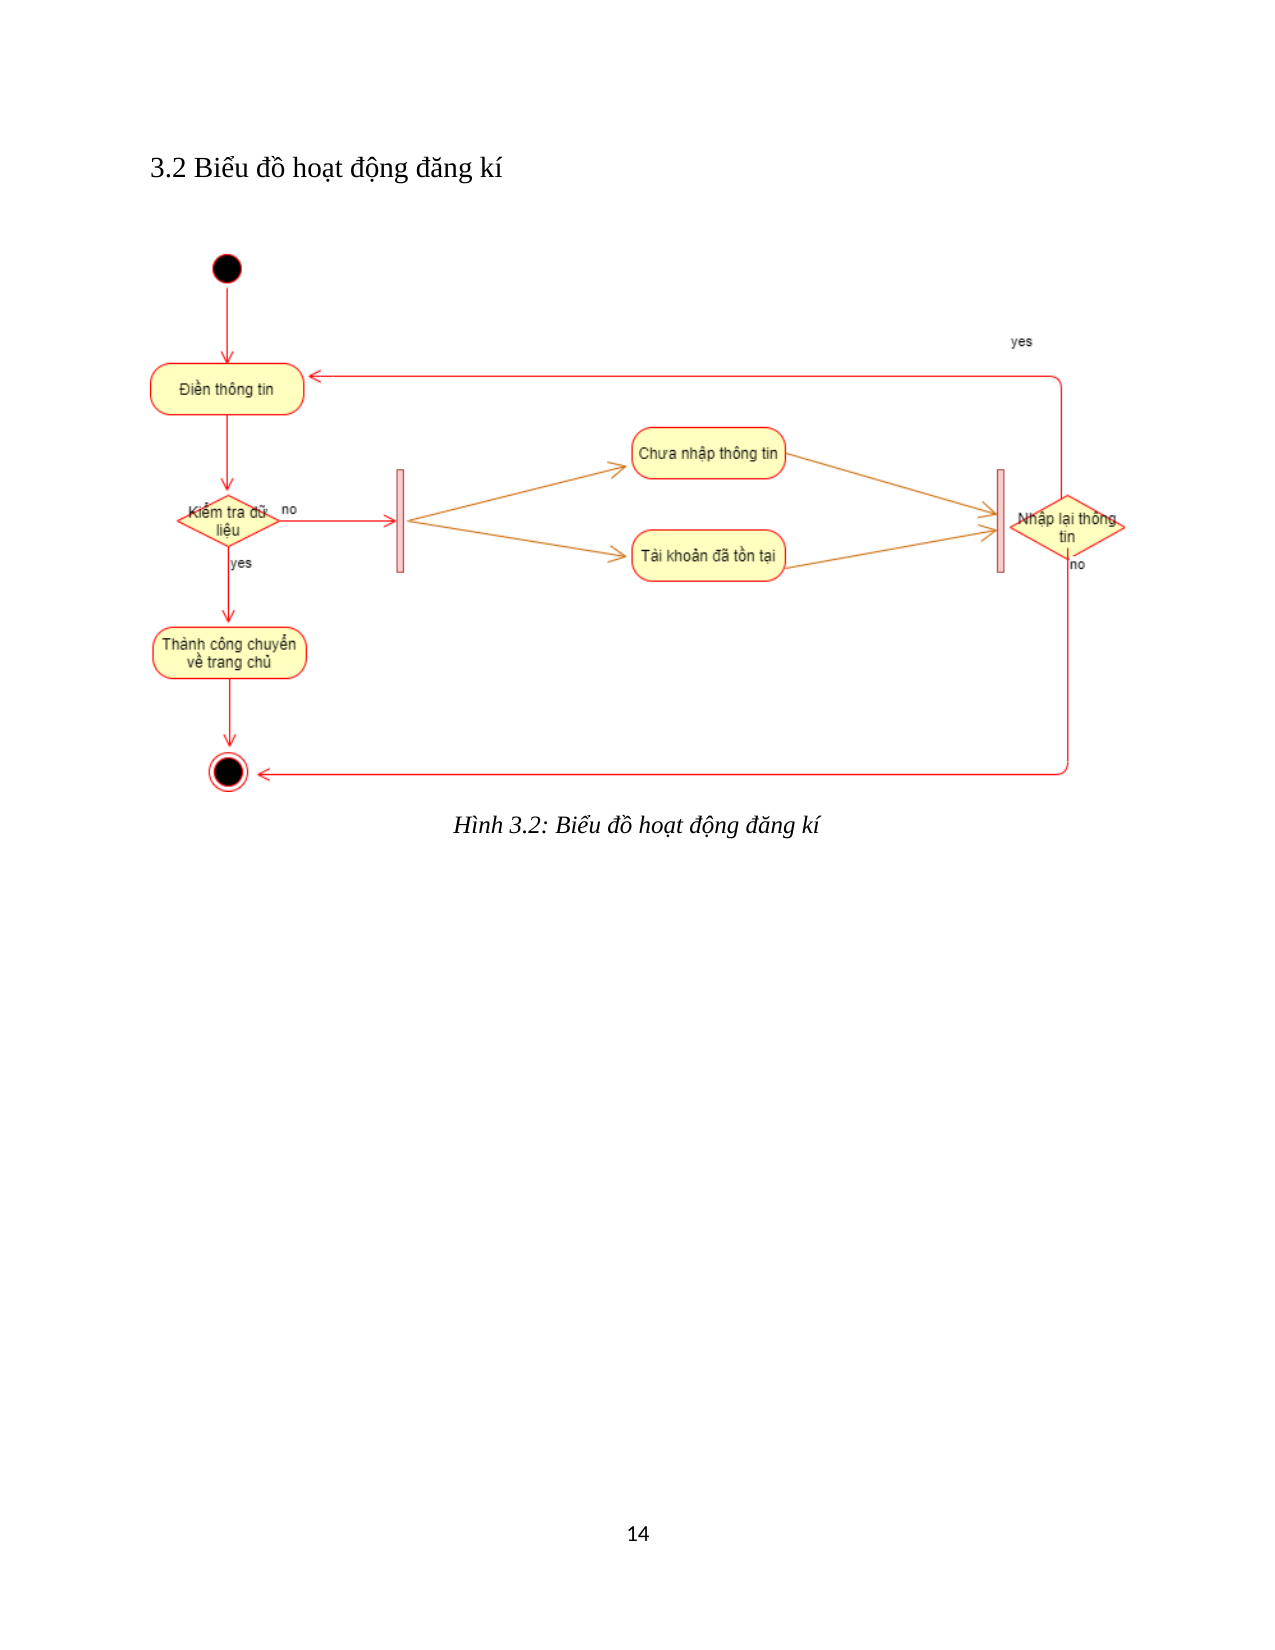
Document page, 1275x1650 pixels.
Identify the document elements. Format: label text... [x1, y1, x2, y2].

picture [150, 249, 1125, 792]
text 3.2 Biểu đồ hoạt động đăng kí [150, 150, 1125, 183]
text Hình 3.2: Biểu đồ hoạt động đăng kí [150, 810, 1125, 839]
